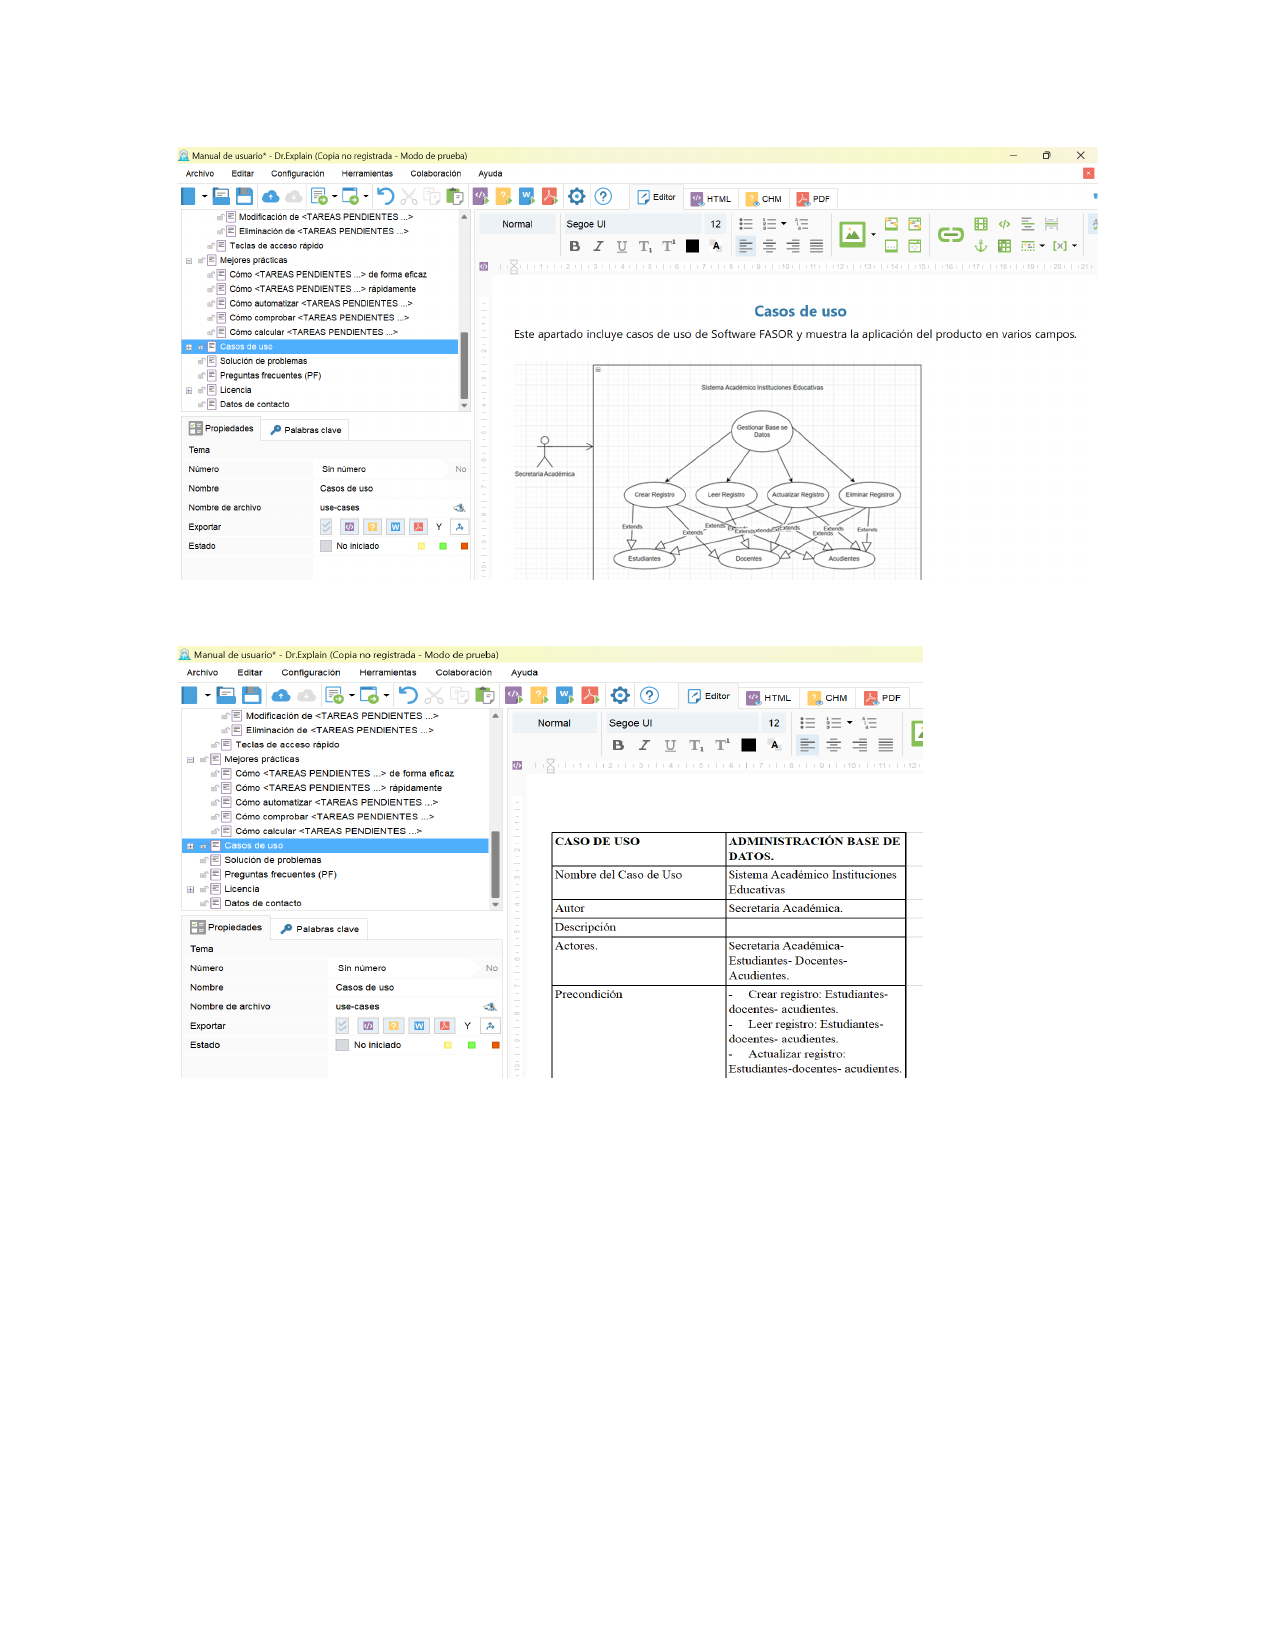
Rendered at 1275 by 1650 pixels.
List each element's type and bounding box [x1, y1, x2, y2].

picture [177, 147, 1098, 580]
picture [177, 646, 923, 1078]
